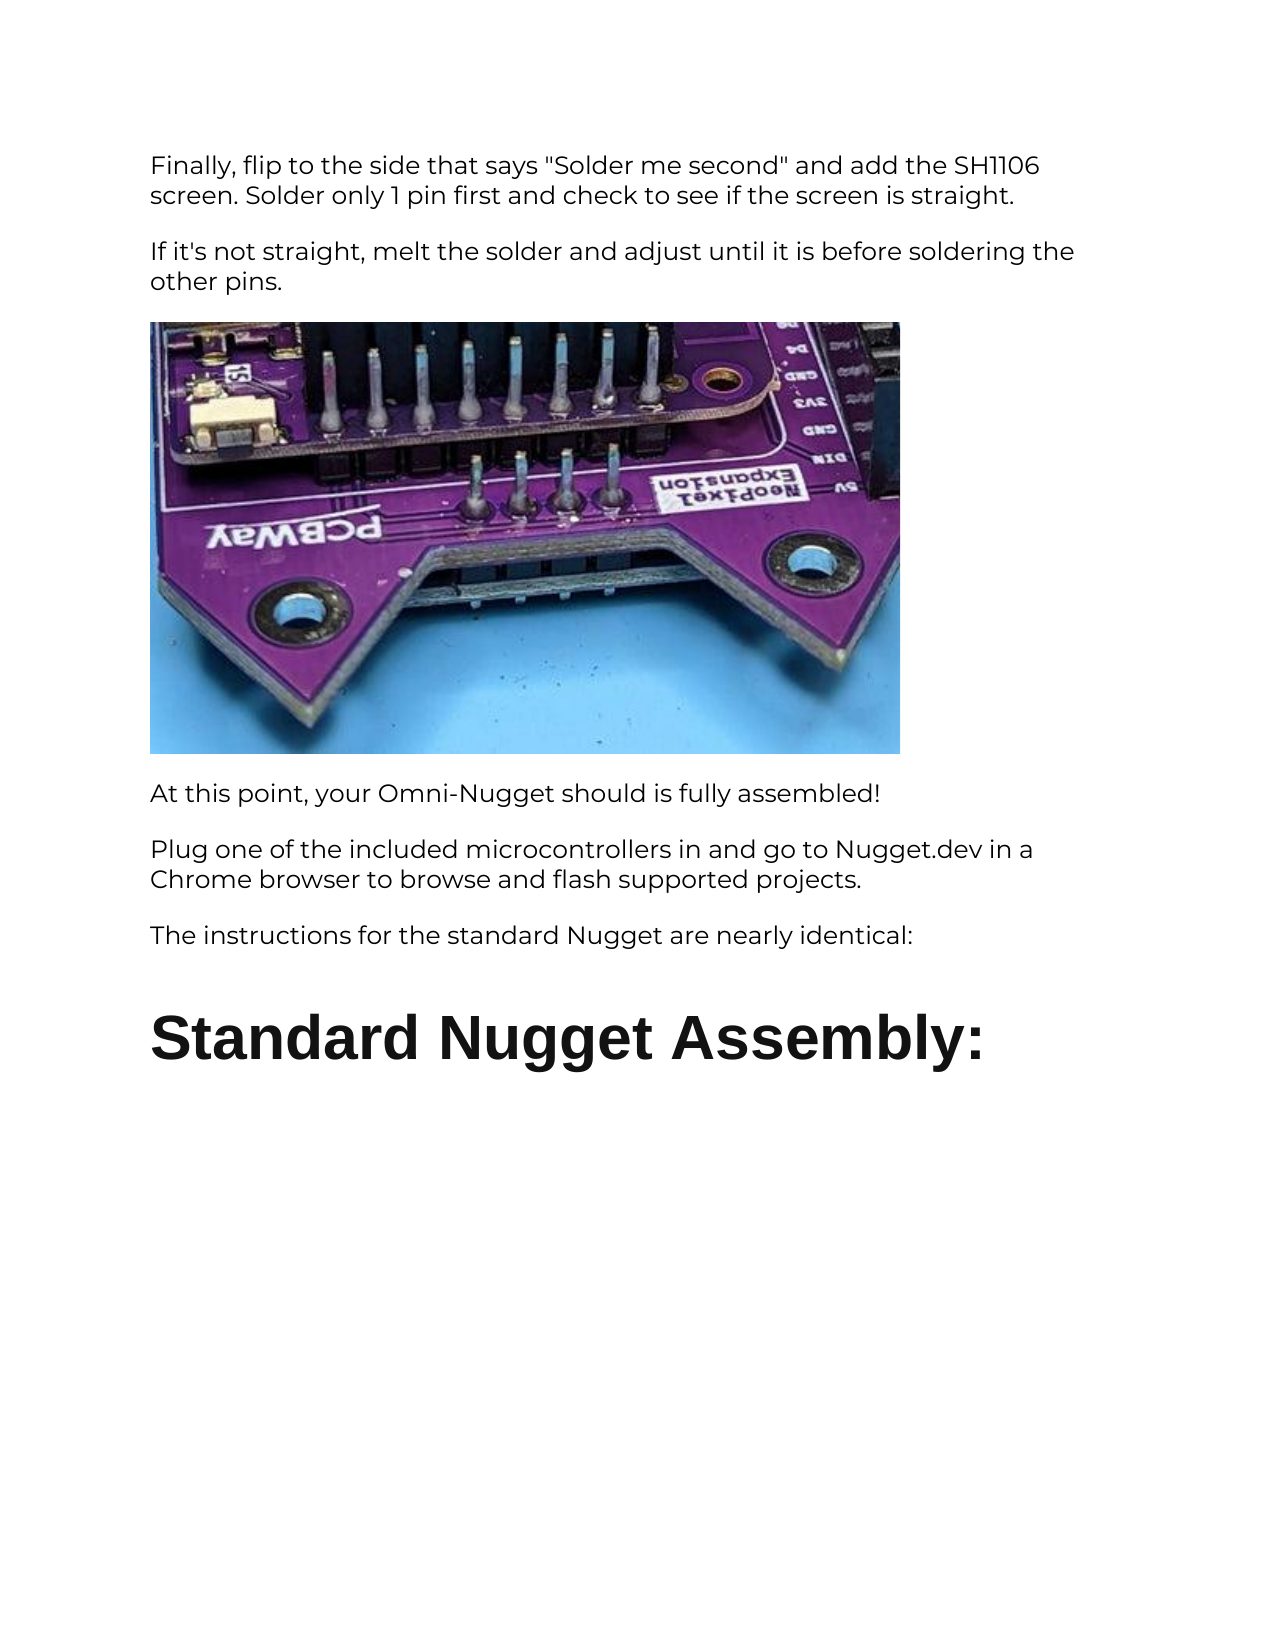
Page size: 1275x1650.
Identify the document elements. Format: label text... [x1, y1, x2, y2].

text At this point, your Omni-Nugget should is fully assembled! [150, 778, 1125, 809]
text If it's not straight, melt the solder and adjust until it is before soldering the other pins. [150, 236, 1125, 297]
text The instructions for the standard Nugget are nearly identical: [150, 920, 1125, 950]
picture [150, 322, 901, 754]
text Finally, flip to the side that says "Solder me second" and add the SH1106 screen. Solder only 1 pin first and check to see if the screen is straight. [150, 150, 1125, 211]
text Plug one of the included microcontrollers in and go to Nugget.dev in a Chrome browser to browse and flash supported projects. [150, 834, 1125, 895]
subtitle Standard Nugget Assembly: [150, 1000, 1125, 1072]
